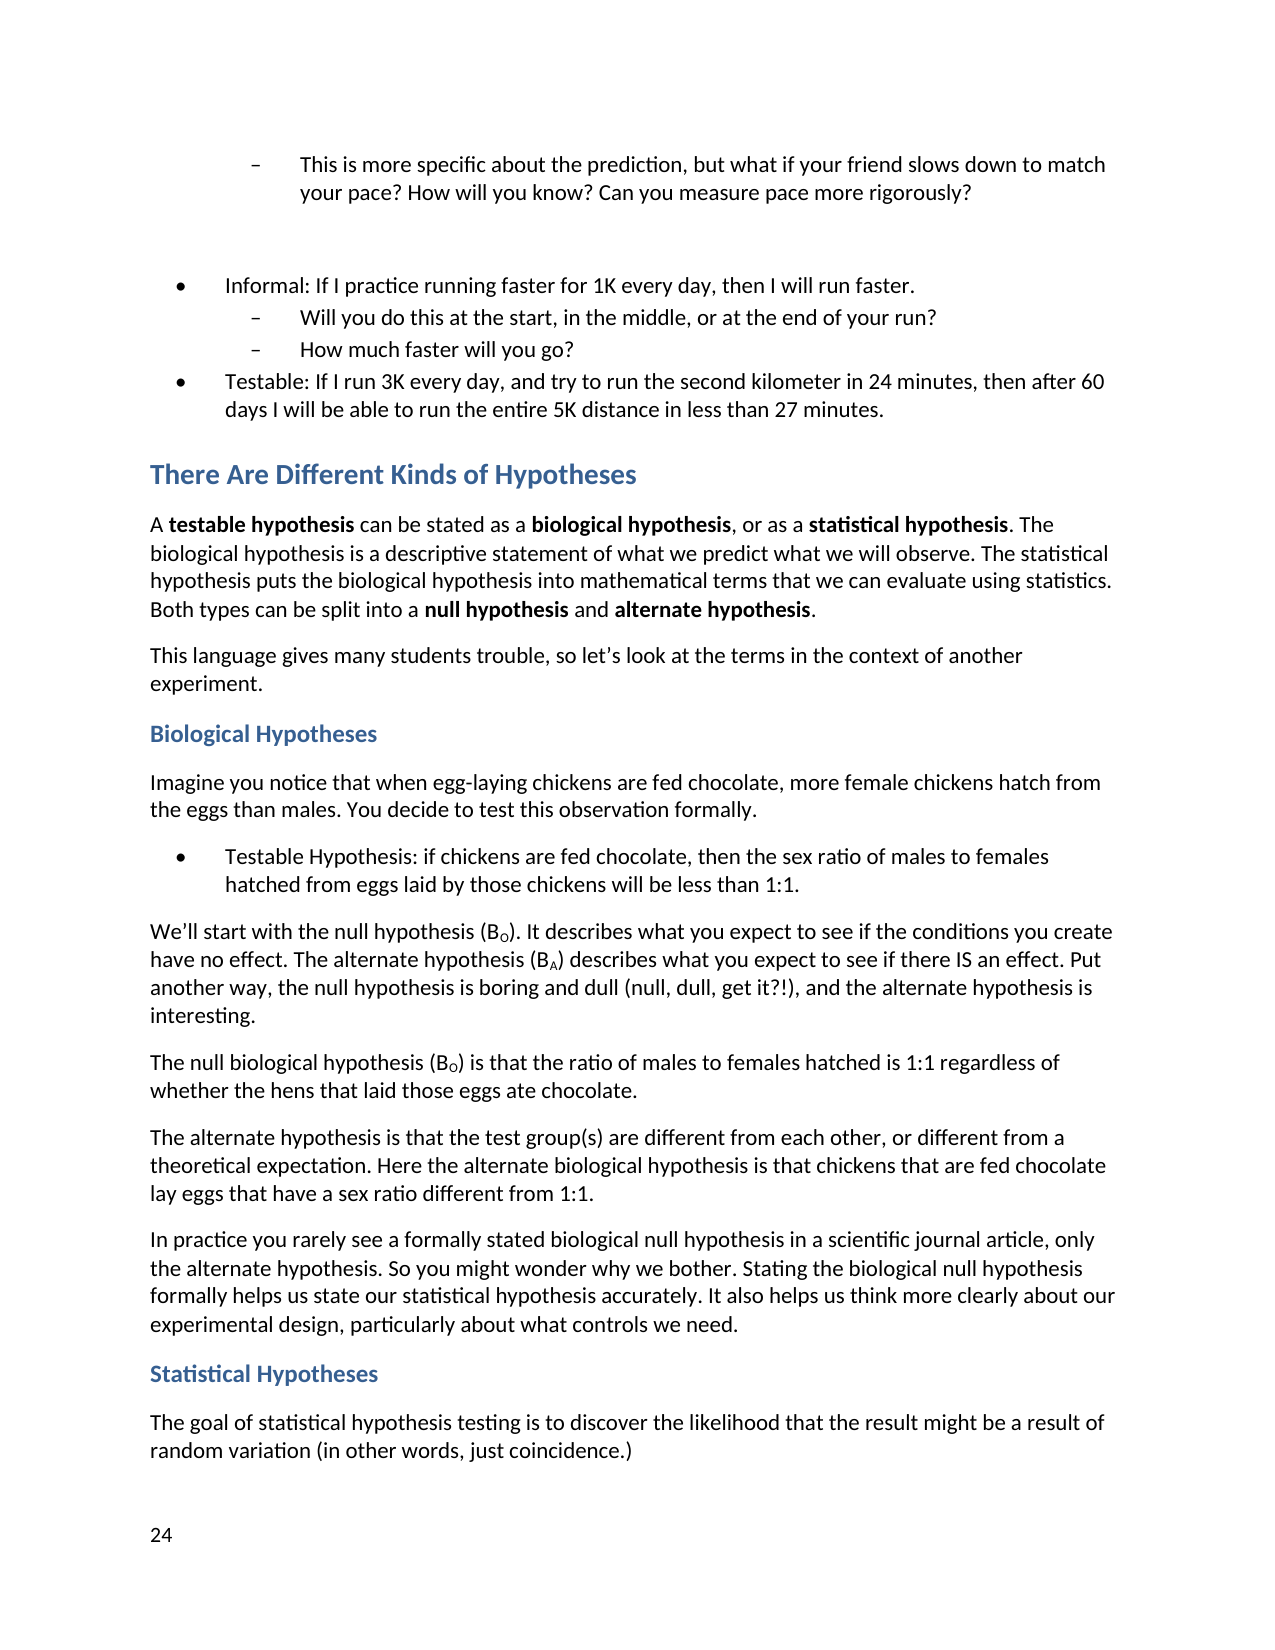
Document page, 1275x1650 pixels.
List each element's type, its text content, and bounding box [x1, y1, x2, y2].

text The goal of statistical hypothesis testing is to discover the likelihood that the result might be a result of random variation (in other words, just coincidence.) [150, 1408, 1125, 1464]
text Imagine you notice that when egg-laying chickens are fed chocolate, more female chickens hatch from the eggs than males. You decide to test this observation formally. [150, 768, 1125, 824]
subtitle Statistical Hypotheses [150, 1358, 1125, 1389]
list This is more specific about the prediction, but what if your friend slows down to match your pace? How will you know? Can you measure pace more rigorously? [250, 150, 1125, 206]
text The alternate hypothesis is that the test group(s) are different from each other, or different from a theoretical expectation. Here the alternate biological hypothesis is that chickens that are fed chocolate lay eggs that have a sex ratio different from 1:1. [150, 1123, 1125, 1207]
text We’ll start with the null hypothesis (BO). It describes what you expect to see if the conditions you create have no effect. The alternate hypothesis (BA) describes what you expect to see if there IS an effect. Put another way, the null hypothesis is boring and dull (null, dull, get it?!), and the alternate hypothesis is interesting. [150, 917, 1125, 1029]
list Informal: If I practice running faster for 1K every day, then I will run faster. [175, 272, 1125, 299]
subtitle Biological Hypotheses [150, 718, 1125, 749]
text A testable hypothesis can be stated as a biological hypothesis, or as a statistical hypothesis. The biological hypothesis is a descriptive statement of what we predict what we will observe. The statistical hypothesis puts the biological hypothesis into mathematical terms that we can evaluate using statistics. Both types can be split into a null hypothesis and alternate hypothesis. [150, 511, 1125, 623]
list How much faster will you go? [250, 335, 1125, 363]
subtitle There Are Different Kinds of Hypotheses [150, 456, 1125, 492]
text This language gives many students trouble, so let’s look at the terms in the context of another experiment. [150, 641, 1125, 697]
list Will you do this at the start, in the middle, or at the end of your run? [250, 303, 1125, 331]
list Testable Hypothesis: if chickens are fed chocolate, then the sex ratio of males to females hatched from eggs laid by those chickens will be less than 1:1. [175, 842, 1125, 898]
list Testable: If I run 3K every day, and try to run the second kilometer in 24 minutes, then after 60 days I will be able to run the entire 5K distance in less than 27 minutes. [175, 367, 1125, 423]
text The null biological hypothesis (BO) is that the ratio of males to females hatched is 1:1 regardless of whether the hens that laid those eggs ate chocolate. [150, 1048, 1125, 1104]
text In practice you rarely see a formally stated biological null hypothesis in a scientific journal article, only the alternate hypothesis. So you might wonder why we bother. Stating the biological null hypothesis formally helps us state our statistical hypothesis accurately. It also helps us think more clearly about our experimental design, particularly about what controls we need. [150, 1226, 1125, 1338]
